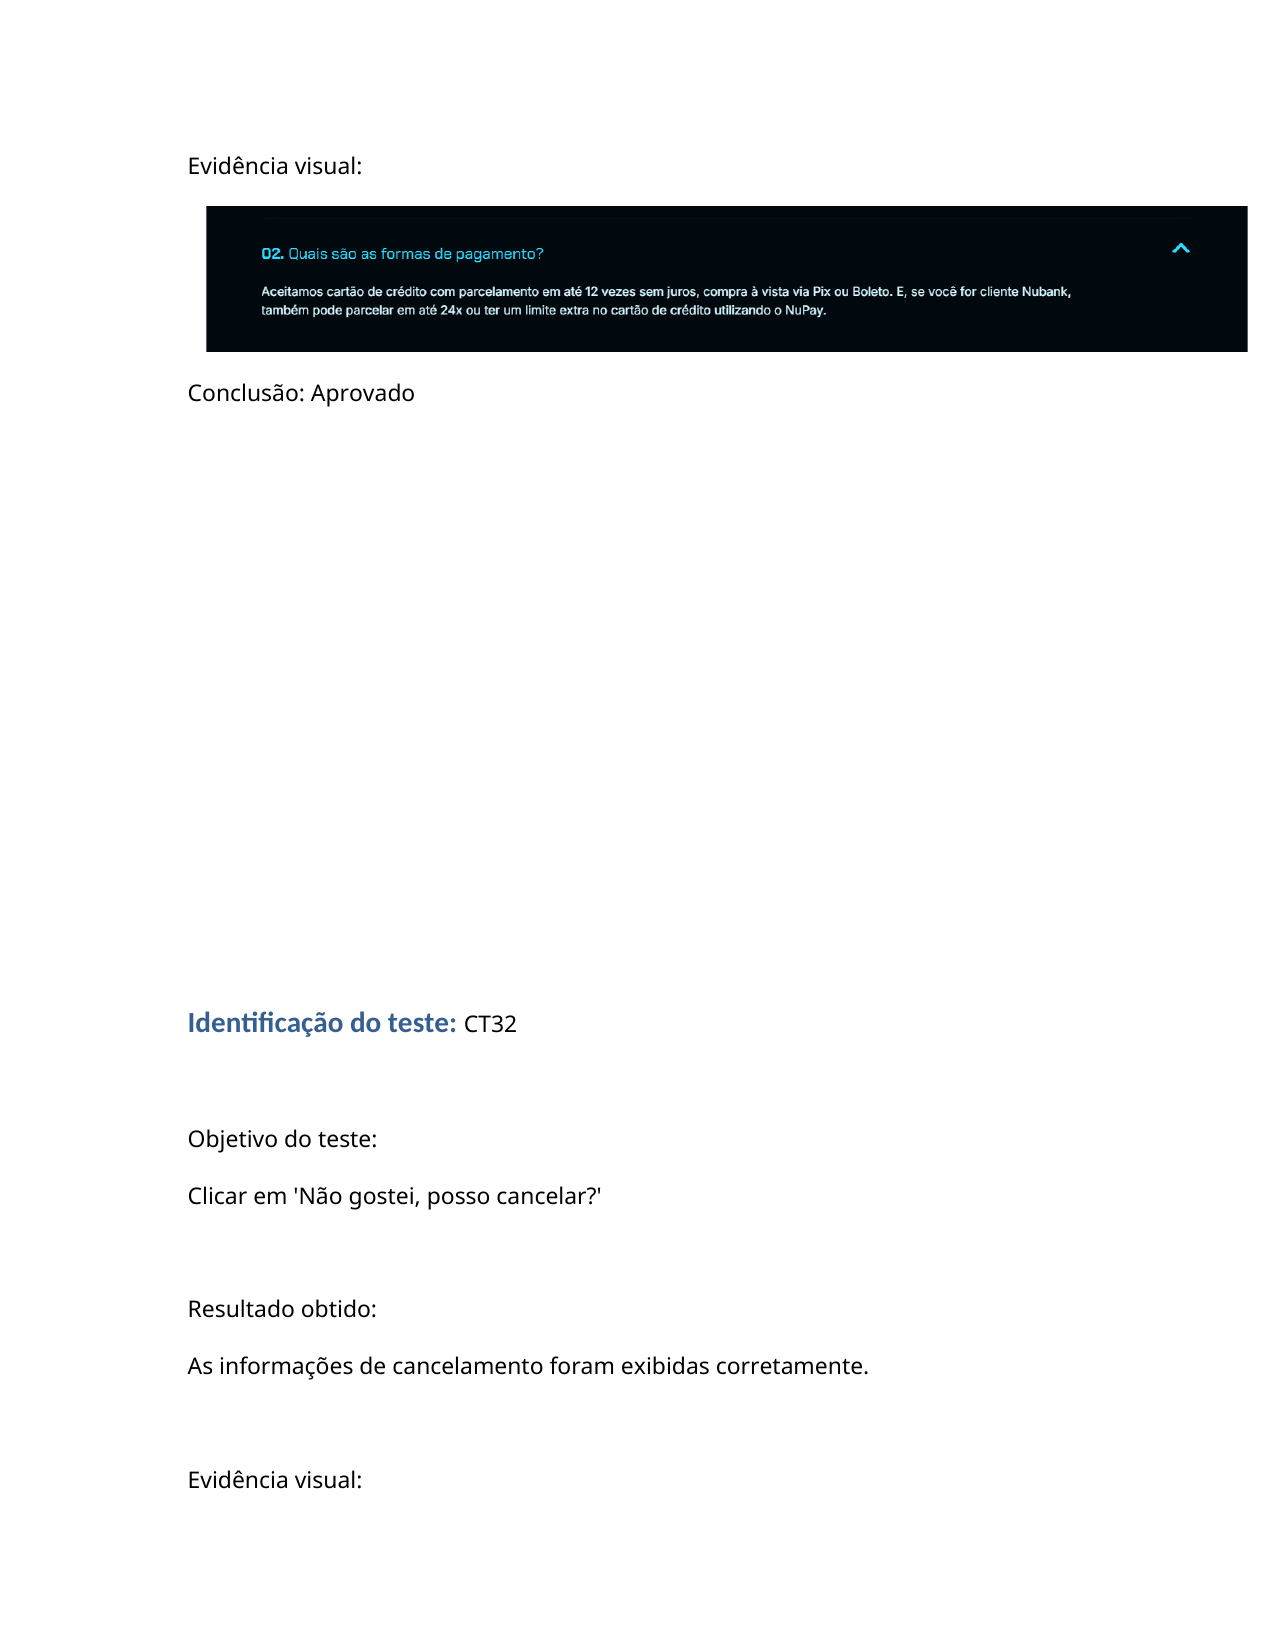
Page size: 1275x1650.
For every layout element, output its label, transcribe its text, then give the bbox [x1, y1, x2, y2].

text Conclusão: Aprovado [187, 377, 1087, 408]
text Objetivo do teste: [187, 1123, 1087, 1154]
text Clicar em 'Não gostei, posso cancelar?' [187, 1180, 1087, 1211]
text Identificação do teste: CT32 [187, 1004, 1087, 1040]
text As informações de cancelamento foram exibidas corretamente. [187, 1350, 1087, 1381]
text Evidência visual: [187, 150, 1087, 181]
text Resultado obtido: [187, 1293, 1087, 1324]
text Evidência visual: [187, 1463, 1087, 1495]
